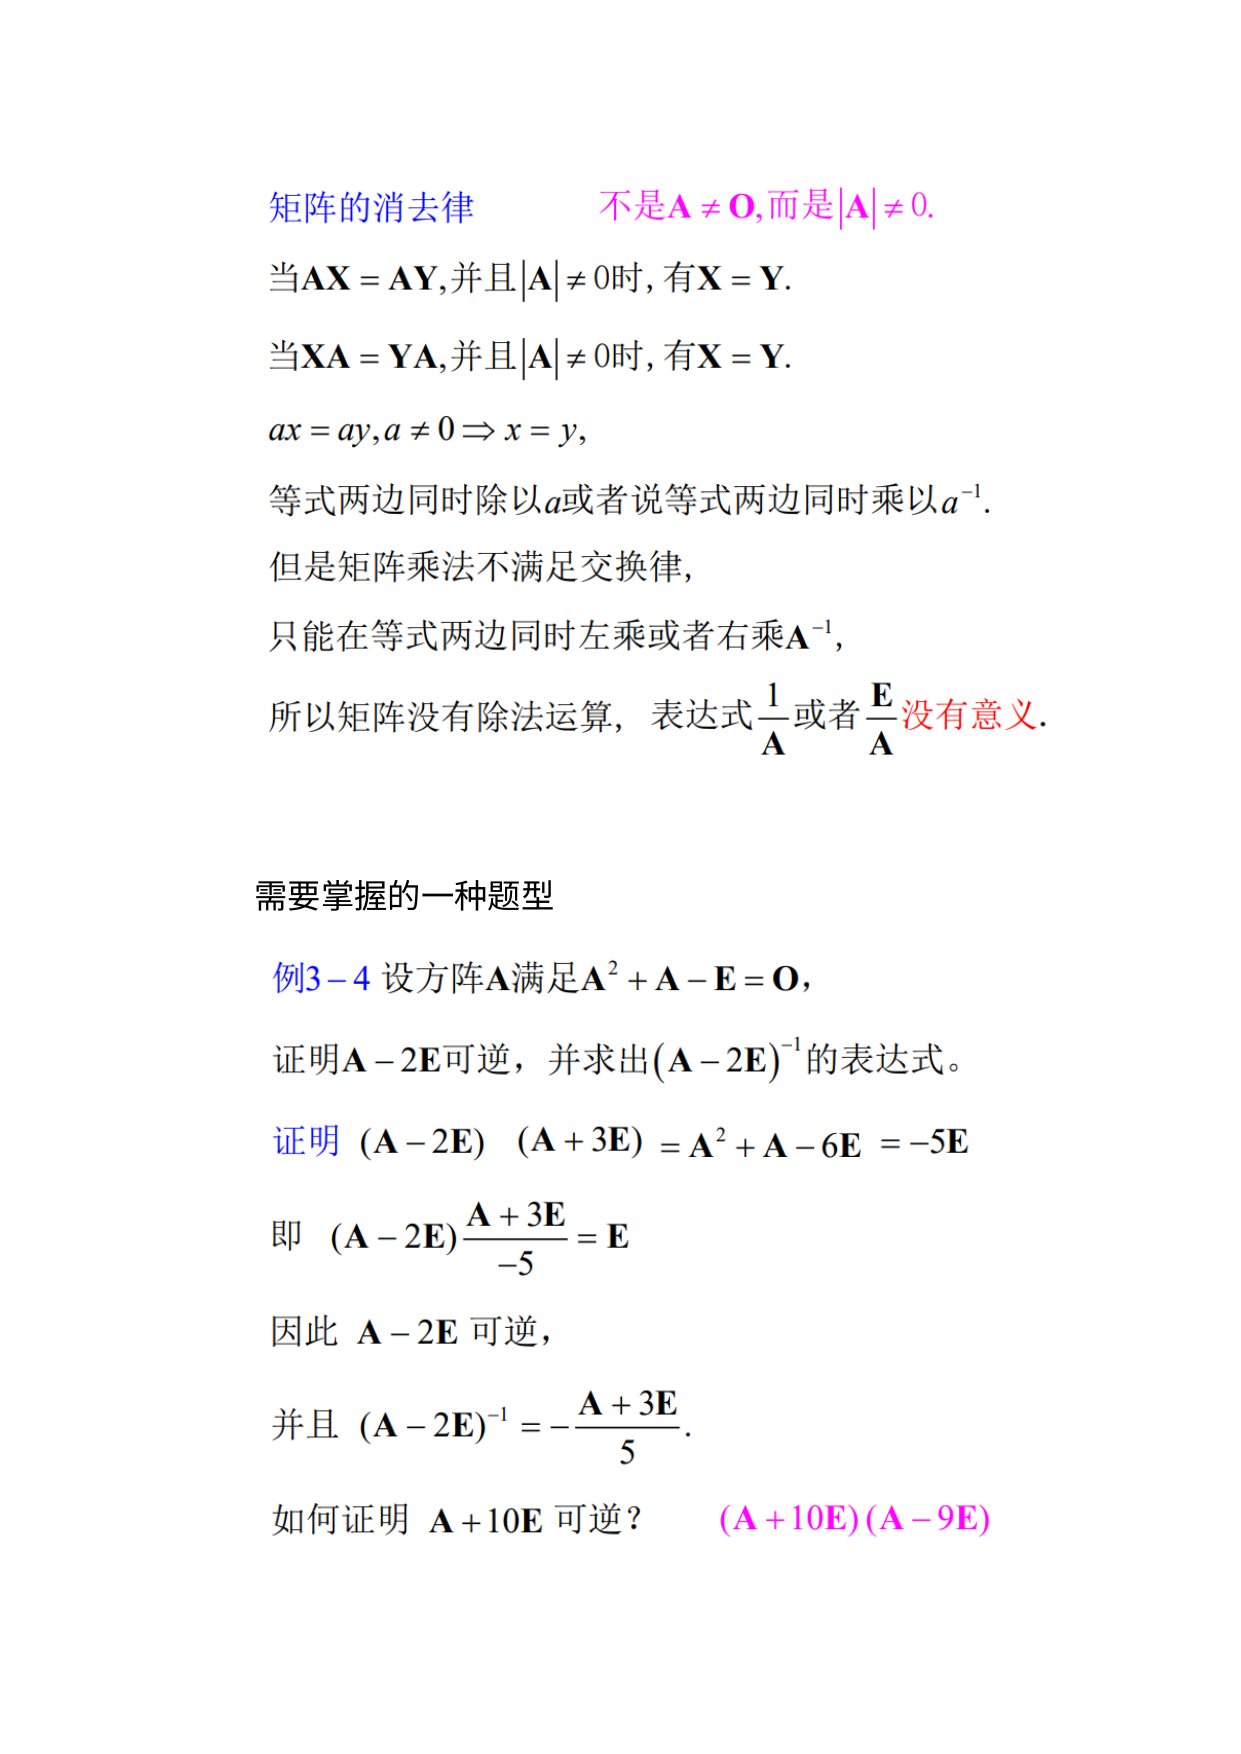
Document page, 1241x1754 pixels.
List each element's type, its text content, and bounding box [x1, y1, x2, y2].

picture [237, 162, 1103, 769]
text 需要掌握的一种题型 [187, 861, 1053, 926]
picture [237, 938, 1054, 1572]
